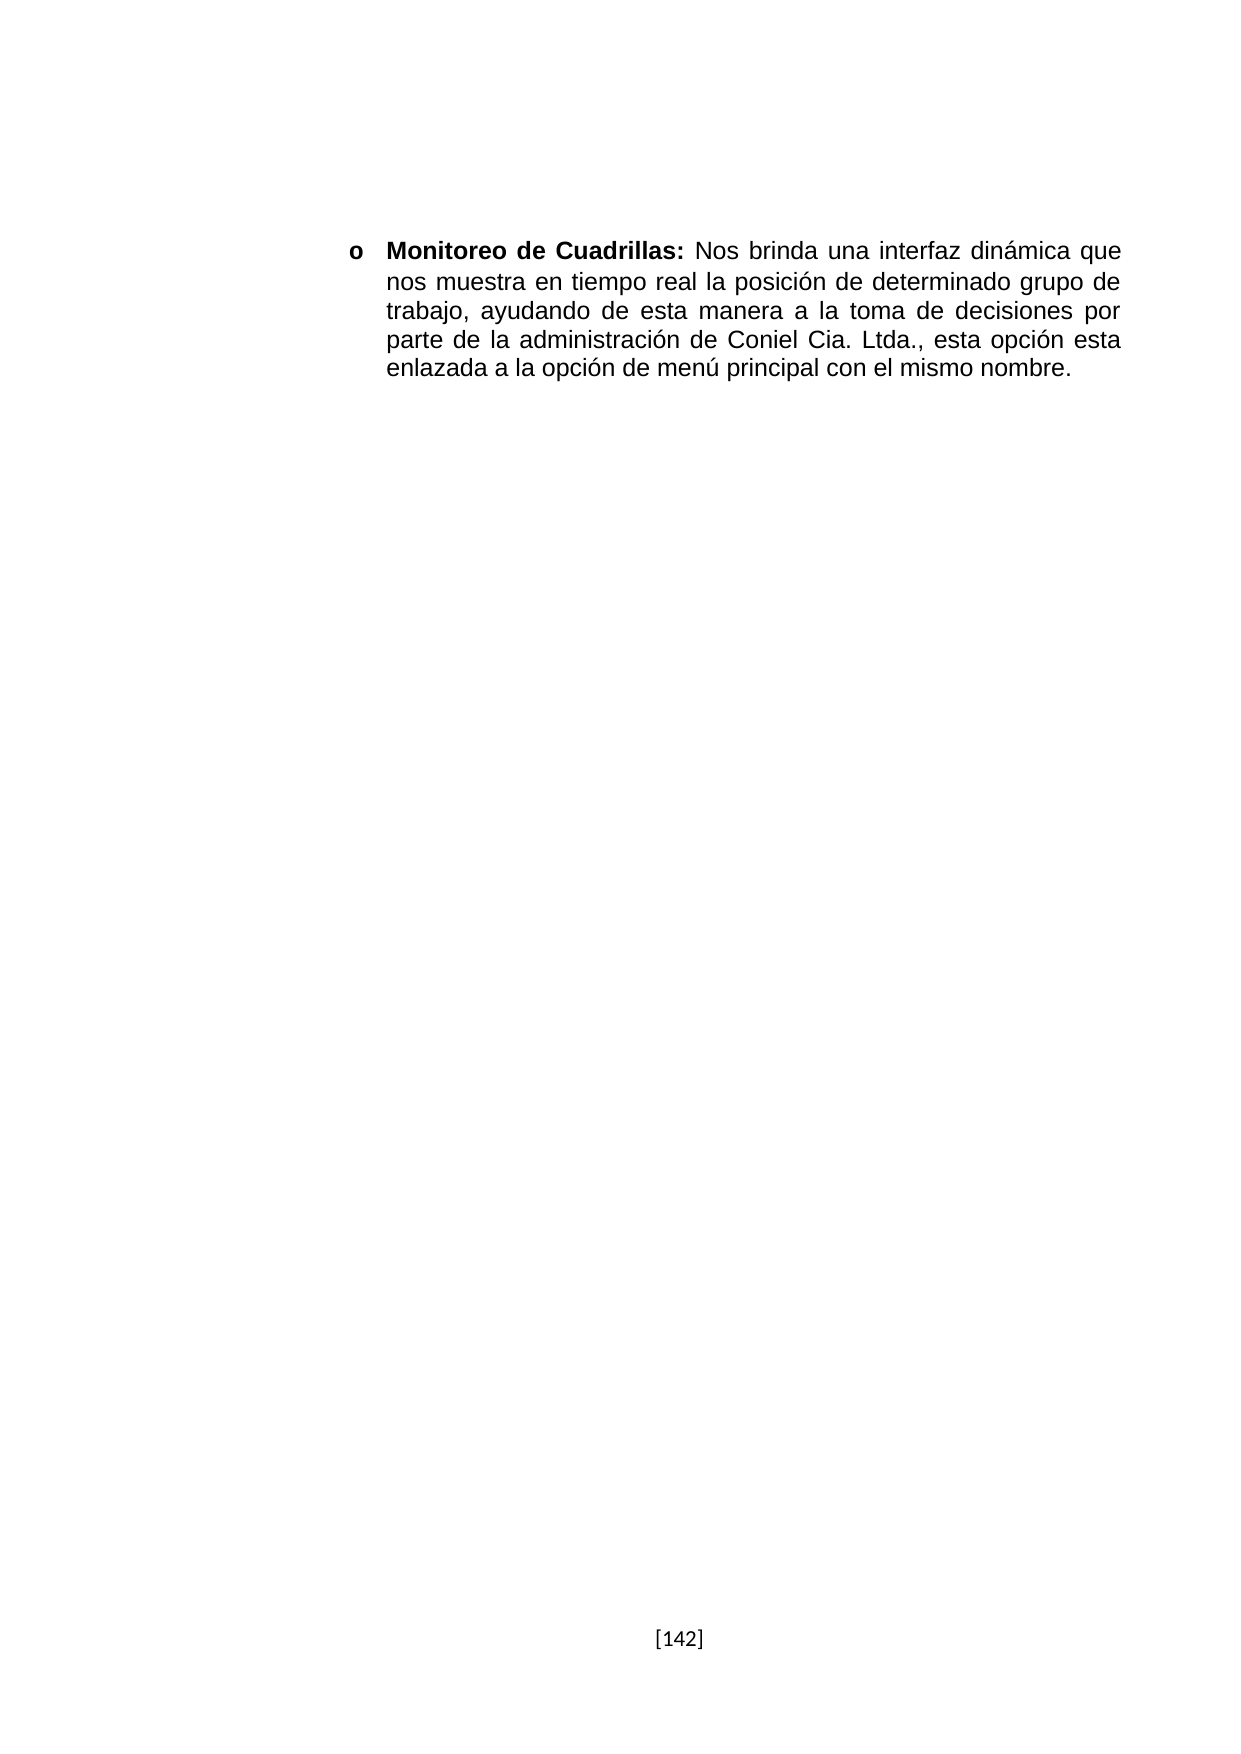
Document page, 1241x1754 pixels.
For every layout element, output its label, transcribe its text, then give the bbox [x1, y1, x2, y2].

list Monitoreo de Cuadrillas: Nos brinda una interfaz dinámica que nos muestra en tiempo real la posición de determinado grupo de trabajo, ayudando de esta manera a la toma de decisiones por parte de la administración de Coniel Cia. Ltda., esta opción esta enlazada a la opción de menú principal con el mismo nombre. [349, 236, 1122, 382]
